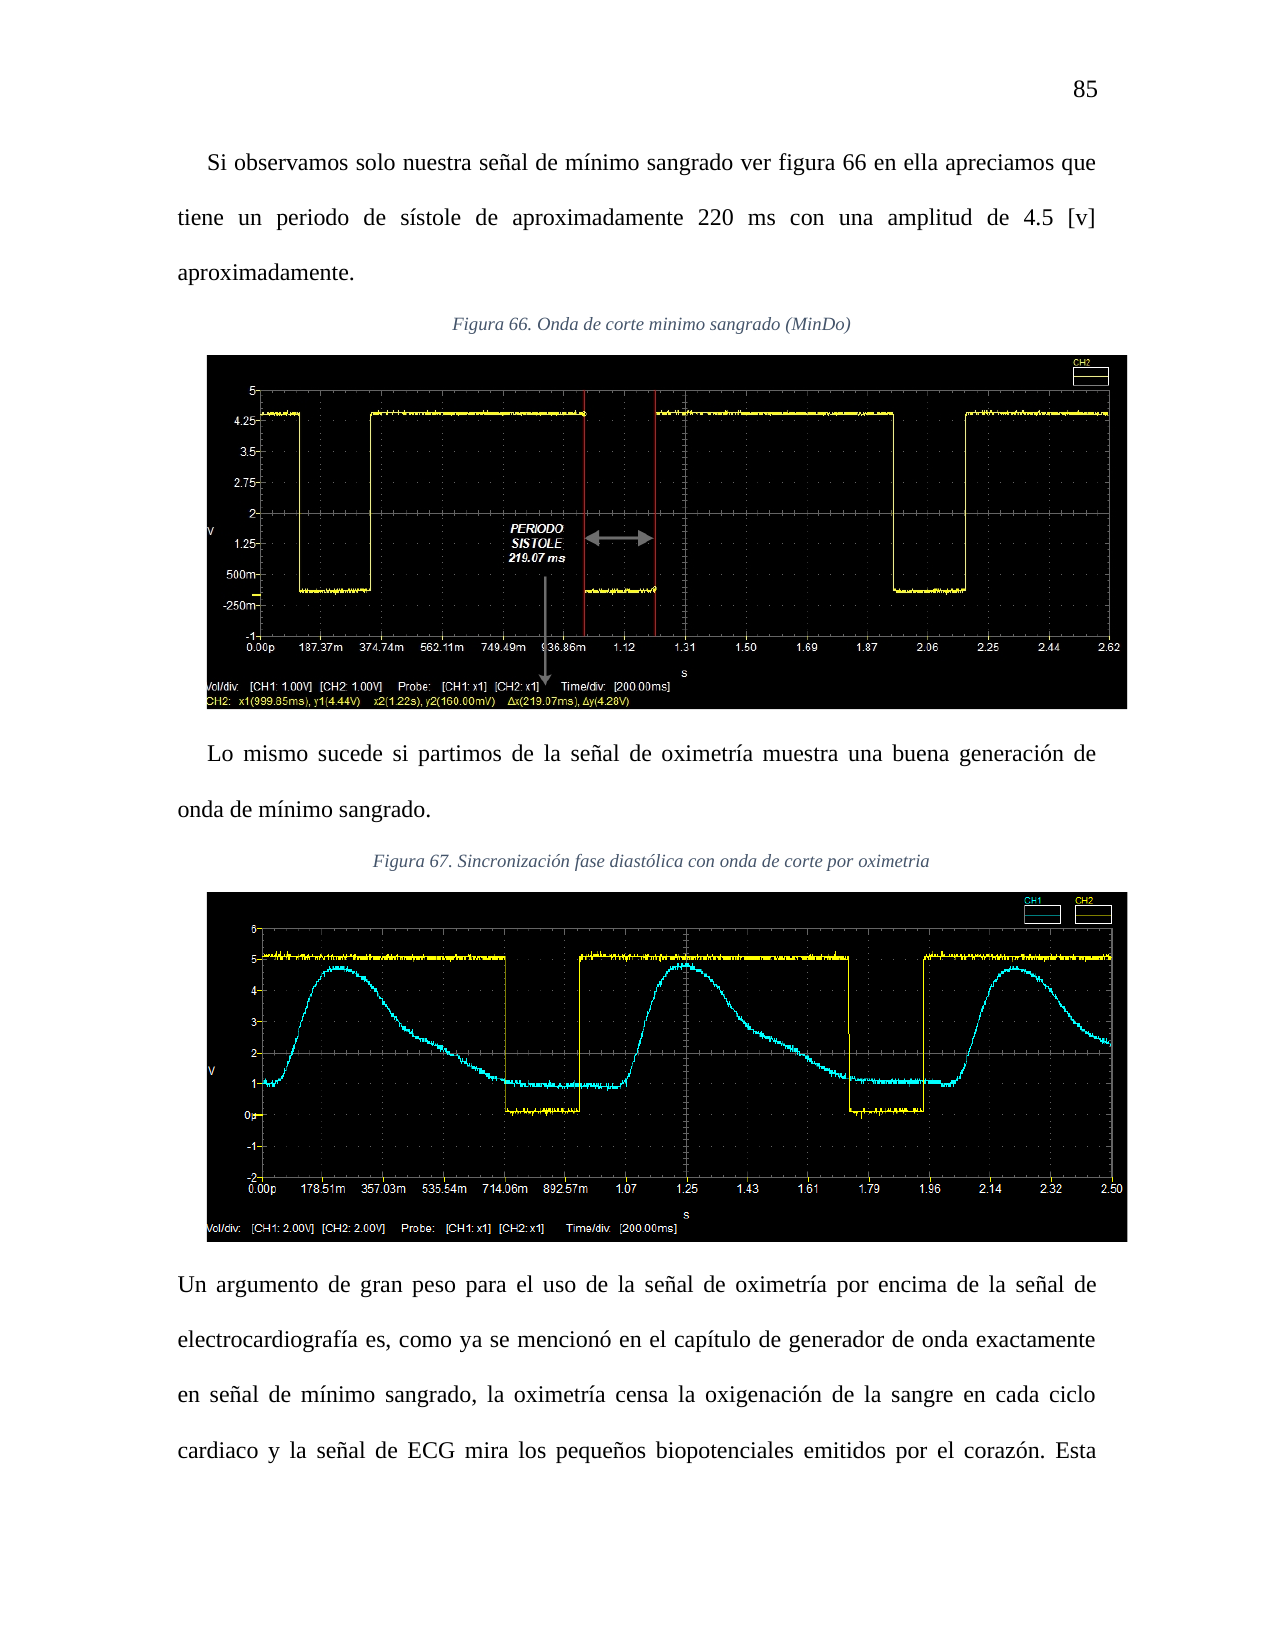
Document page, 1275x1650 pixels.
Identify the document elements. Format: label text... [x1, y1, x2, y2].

text Lo mismo sucede si partimos de la señal de oximetría muestra una buena generación de onda de mínimo sangrado. [177, 739, 1098, 822]
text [177, 1270, 1098, 1463]
text Figura 66. Onda de corte minimo sangrado (MinDo) [177, 313, 1098, 335]
text Si observamos solo nuestra señal de mínimo sangrado ver figura 66 en ella apreciamos que tiene un periodo de sístole de aproximadamente 220 ms con una amplitud de 4.5 [v] aproximadamente. [177, 148, 1098, 286]
picture [206, 355, 1128, 711]
picture [206, 892, 1128, 1242]
text Figura 67. Sincronización fase diastólica con onda de corte por oximetria [177, 850, 1098, 871]
